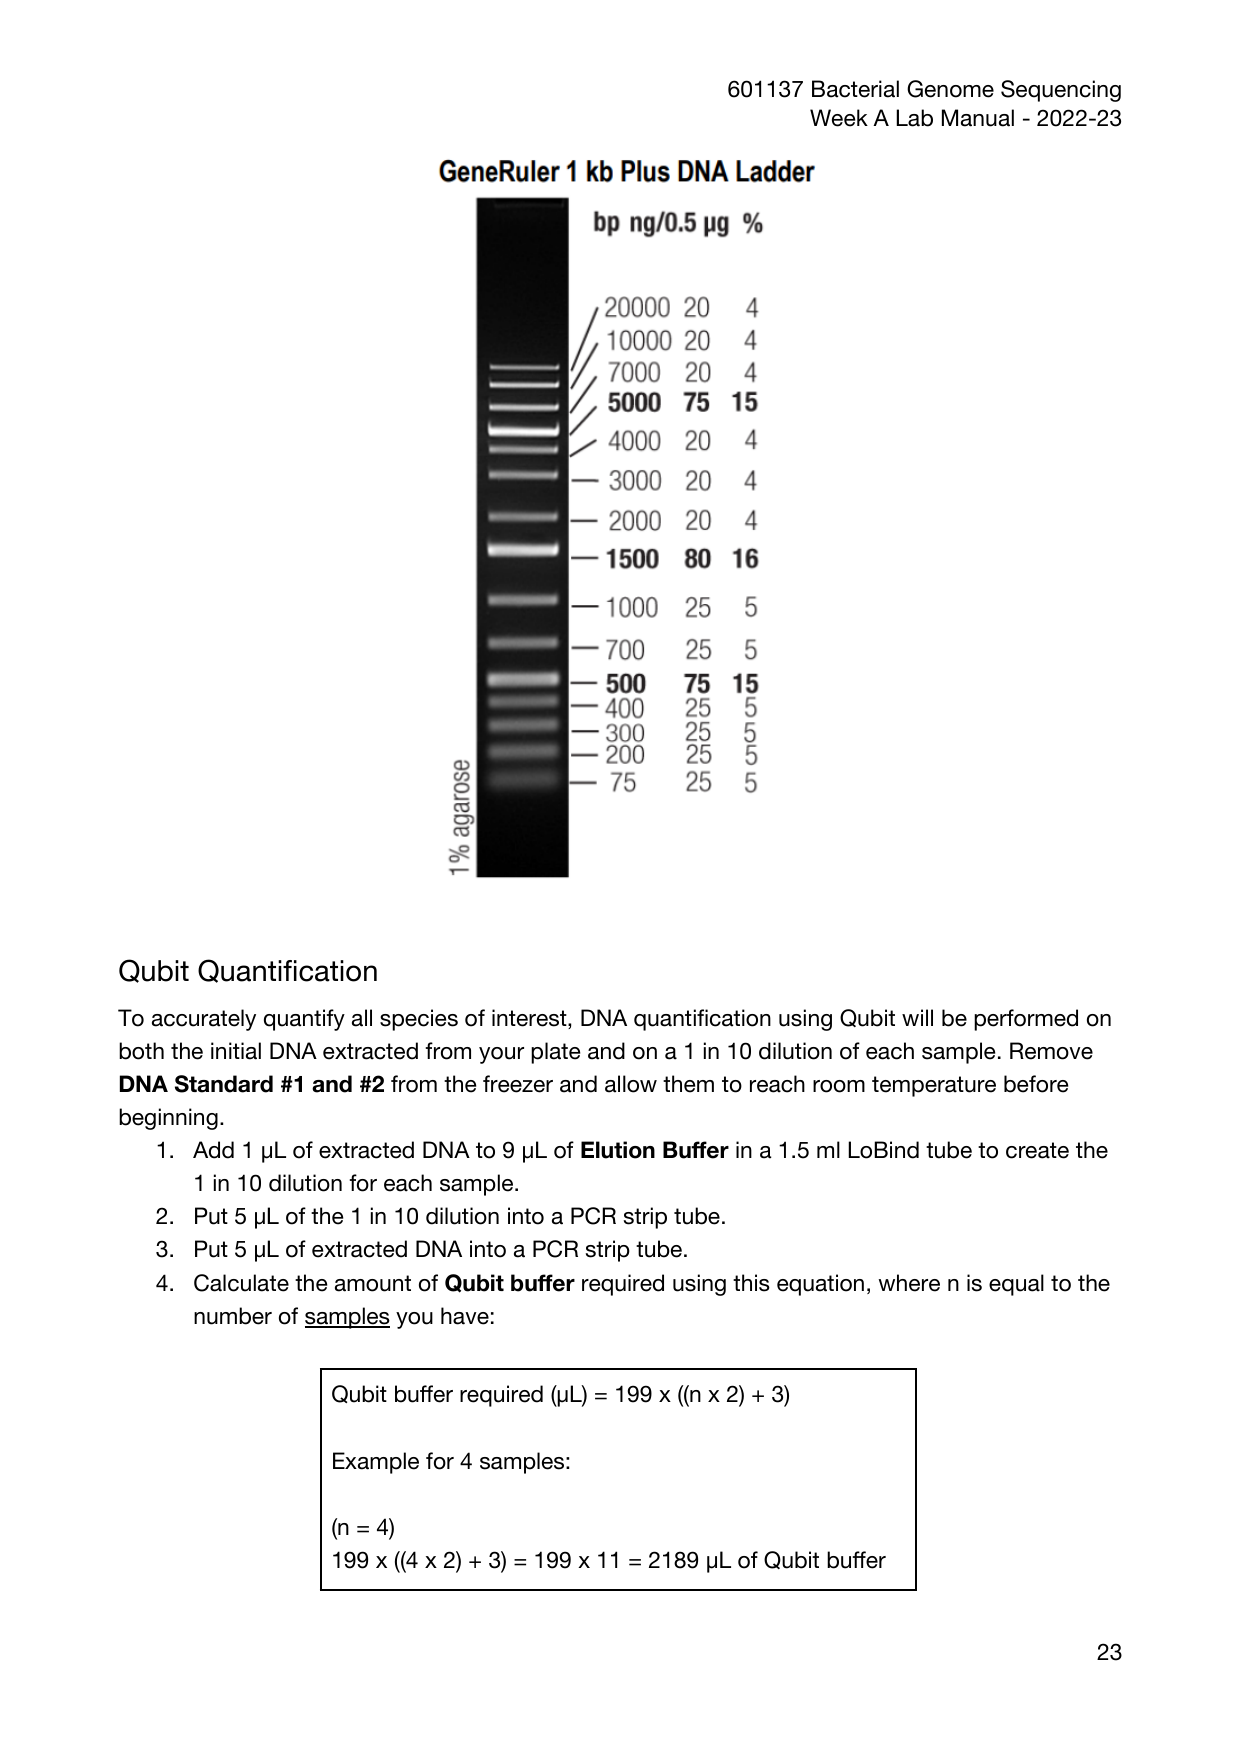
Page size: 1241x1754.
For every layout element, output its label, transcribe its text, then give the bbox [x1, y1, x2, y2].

list Put 5 µL of extracted DNA into a PCR strip tube. [156, 1236, 1122, 1264]
text To accurately quantify all species of interest, DNA quantification using Qubit will be performed on both the initial DNA extracted from your plate and on a 1 in 10 dilution of each sample. Remove DNA Standard #1 and #2 from the freezer and allow them to reach room temperature before beginning. [118, 1004, 1122, 1132]
list Put 5 µL of the 1 in 10 dilution into a PCR strip tube. [156, 1202, 1122, 1231]
table_header Qubit buffer required (µL) = 199 x ((n x 2) + 3) Example for 4 samples: (n = 4) 199 x ((4 x 2) + 3) = 199 x 11 = 2189 µL of Qubit buffer [322, 1370, 915, 1589]
list Calculate the amount of Qubit buffer required using this equation, where n is equal to the number of samples you have: [156, 1269, 1122, 1331]
picture [396, 132, 844, 887]
list Add 1 µL of extracted DNA to 9 µL of Elution Buffer in a 1.5 ml LoBind tube to create the 1 in 10 dilution for each sample. [156, 1136, 1122, 1198]
subtitle Qubit Quantification [118, 953, 1122, 990]
